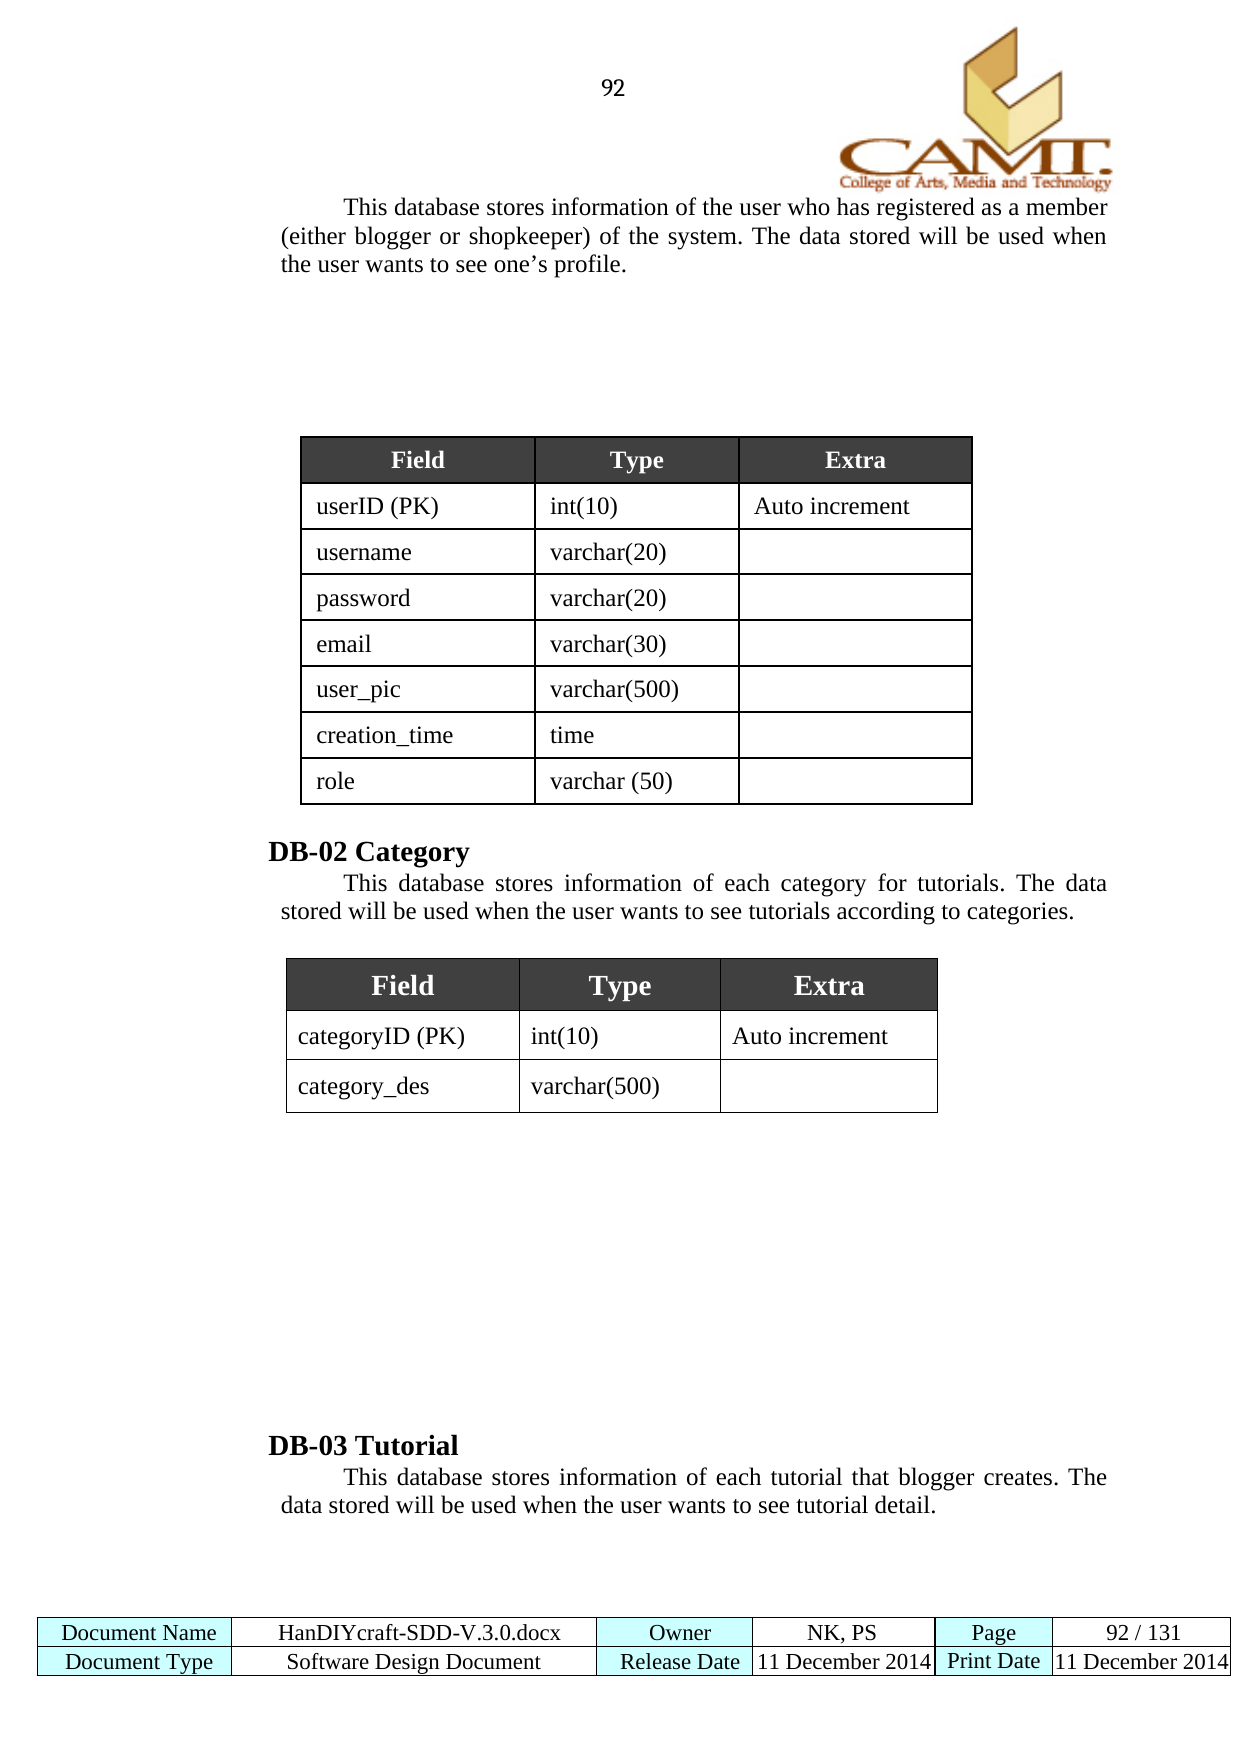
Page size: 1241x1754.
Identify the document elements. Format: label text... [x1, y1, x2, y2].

table_cell varchar (50) [536, 759, 738, 802]
table_cell [721, 1060, 937, 1112]
picture [755, 18, 1221, 207]
table_cell userID (PK) [302, 484, 534, 527]
table_cell categoryID (PK) [287, 1011, 519, 1059]
table_header Extra [740, 438, 971, 482]
table_cell [740, 759, 971, 802]
table_header Field [302, 438, 534, 482]
table_cell Auto increment [740, 484, 971, 527]
table_cell Auto increment [721, 1011, 937, 1059]
table_cell category_des [287, 1060, 519, 1112]
text This database stores information of each tutorial that blogger creates. The data stored will be used when the user wants to see tutorial detail. [281, 1462, 1108, 1519]
table_cell creation_time [302, 713, 534, 757]
table_header Type [520, 959, 720, 1010]
table_cell email [302, 621, 534, 665]
table_header Type [536, 438, 738, 482]
table_cell varchar(500) [520, 1060, 720, 1112]
table_cell varchar(20) [536, 575, 738, 619]
text This database stores information of the user who has registered as a member (either blogger or shopkeeper) of the system. The data stored will be used when the user wants to see one’s profile. [281, 192, 1108, 278]
table_cell [740, 575, 971, 619]
table_cell varchar(20) [536, 530, 738, 573]
table_cell user_pic [302, 667, 534, 711]
table_cell [740, 530, 971, 573]
table_cell role [302, 759, 534, 802]
text DB-03 Tutorial [118, 1428, 1108, 1462]
table_cell [740, 713, 971, 757]
table_cell int(10) [536, 484, 738, 527]
table_cell username [302, 530, 534, 573]
text This database stores information of each category for tutorials. The data stored will be used when the user wants to see tutorials according to categories. [281, 868, 1108, 925]
table_cell varchar(30) [536, 621, 738, 665]
table_cell time [536, 713, 738, 757]
table_cell int(10) [520, 1011, 720, 1059]
table_header Extra [721, 959, 937, 1010]
table_cell varchar(500) [536, 667, 738, 711]
table_cell [740, 621, 971, 665]
table_cell password [302, 575, 534, 619]
table_cell [740, 667, 971, 711]
table_header Field [287, 959, 519, 1010]
text DB-02 Category [118, 834, 1108, 868]
